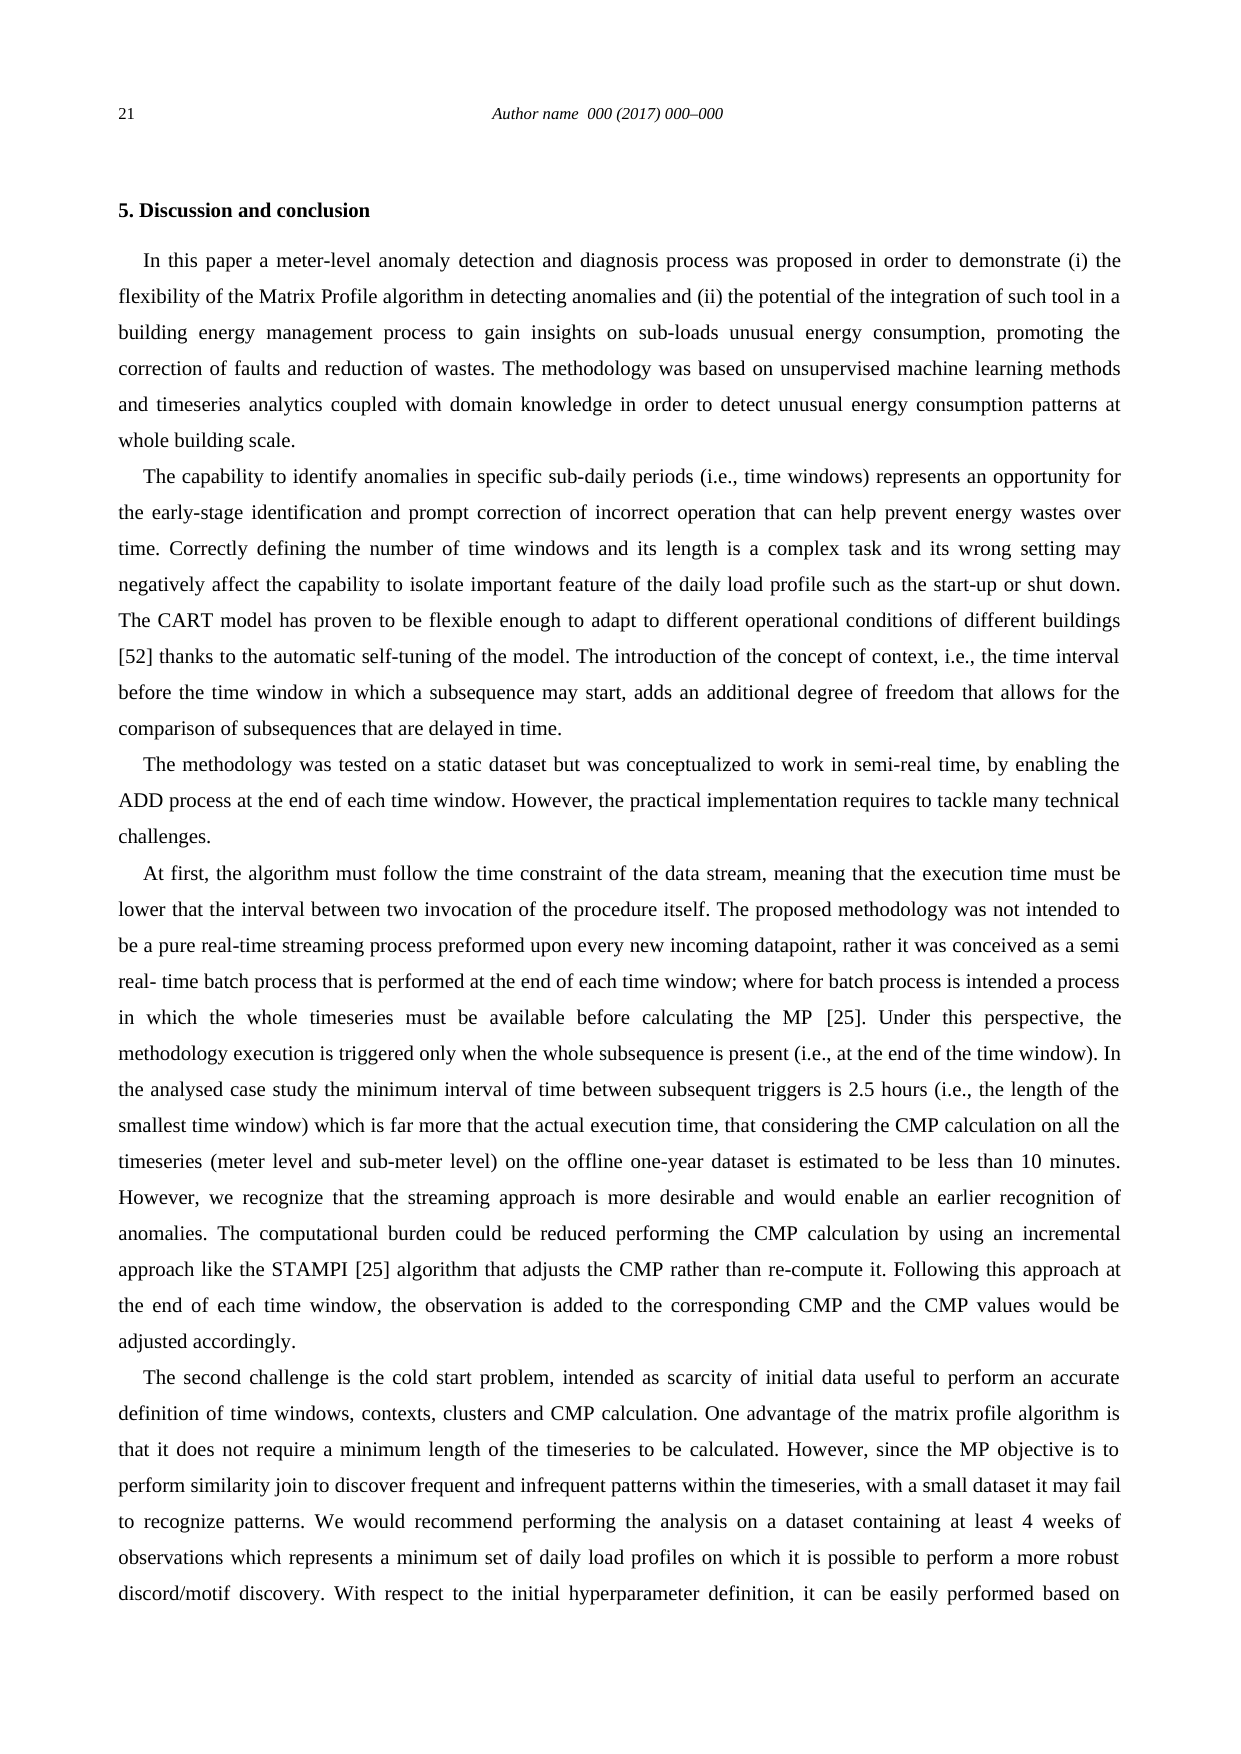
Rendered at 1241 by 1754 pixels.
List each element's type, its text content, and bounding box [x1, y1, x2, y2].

text The methodology was tested on a static dataset but was conceptualized to work in semi-real time, by enabling the ADD process at the end of each time window. However, the practical implementation requires to tackle many technical challenges. [118, 752, 1122, 848]
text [118, 1365, 1122, 1605]
text The capability to identify anomalies in specific sub-daily periods (i.e., time windows) represents an opportunity for the early-stage identification and prompt correction of incorrect operation that can help prevent energy wastes over time. Correctly defining the number of time windows and its length is a complex task and its wrong setting may negatively affect the capability to isolate important feature of the daily load profile such as the start-up or shut down. The CART model has proven to be flexible enough to adapt to different operational conditions of different buildings [52] thanks to the automatic self-tuning of the model. The introduction of the concept of context, i.e., the time interval before the time window in which a subsequence may start, adds an additional degree of freedom that allows for the comparison of subsequences that are delayed in time. [118, 464, 1122, 740]
text Discussion and conclusion [118, 198, 1122, 223]
text At first, the algorithm must follow the time constraint of the data stream, meaning that the execution time must be lower that the interval between two invocation of the procedure itself. The proposed methodology was not intended to be a pure real-time streaming process preformed upon every new incoming datapoint, rather it was conceived as a semi real- time batch process that is performed at the end of each time window; where for batch process is intended a process in which the whole timeseries must be available before calculating the MP [25]. Under this perspective, the methodology execution is triggered only when the whole subsequence is present (i.e., at the end of the time window). In the analysed case study the minimum interval of time between subsequent triggers is 2.5 hours (i.e., the length of the smallest time window) which is far more that the actual execution time, that considering the CMP calculation on all the timeseries (meter level and sub-meter level) on the offline one-year dataset is estimated to be less than 10 minutes. However, we recognize that the streaming approach is more desirable and would enable an earlier recognition of anomalies. The computational burden could be reduced performing the CMP calculation by using an incremental approach like the STAMPI [25] algorithm that adjusts the CMP rather than re-compute it. Following this approach at the end of each time window, the observation is added to the corresponding CMP and the CMP values would be adjusted accordingly. [118, 861, 1122, 1353]
text In this paper a meter-level anomaly detection and diagnosis process was proposed in order to demonstrate (i) the flexibility of the Matrix Profile algorithm in detecting anomalies and (ii) the potential of the integration of such tool in a building energy management process to gain insights on sub-loads unusual energy consumption, promoting the correction of faults and reduction of wastes. The methodology was based on unsupervised machine learning methods and timeseries analytics coupled with domain knowledge in order to detect unusual energy consumption patterns at whole building scale. [118, 248, 1122, 452]
